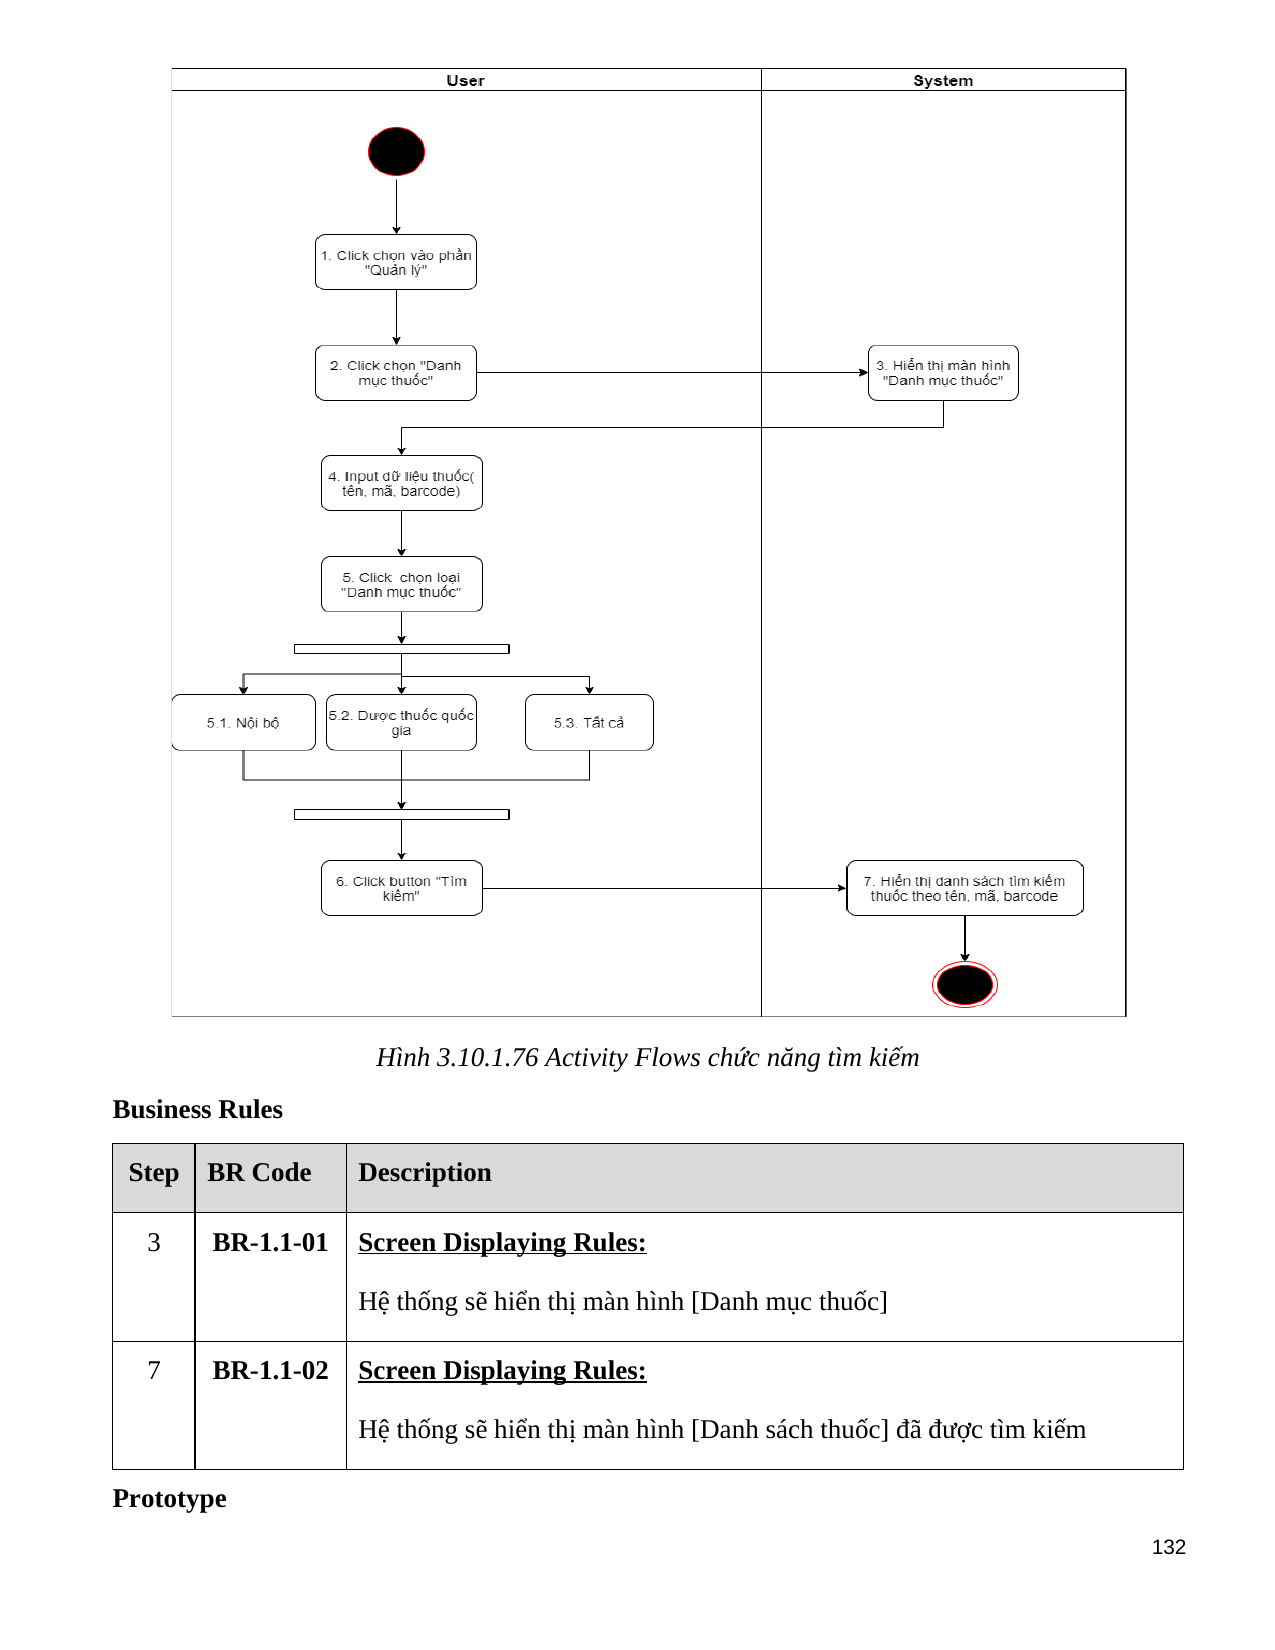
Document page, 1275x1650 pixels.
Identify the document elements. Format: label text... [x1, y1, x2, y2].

text Business Rules [112, 1093, 1186, 1124]
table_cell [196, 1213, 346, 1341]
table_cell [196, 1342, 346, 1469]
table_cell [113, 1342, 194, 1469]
text Prototype [112, 1482, 1186, 1513]
picture [171, 68, 1127, 1017]
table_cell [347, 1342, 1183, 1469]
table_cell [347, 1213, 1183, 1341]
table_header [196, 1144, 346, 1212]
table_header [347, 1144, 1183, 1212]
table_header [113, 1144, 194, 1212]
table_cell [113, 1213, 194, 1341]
